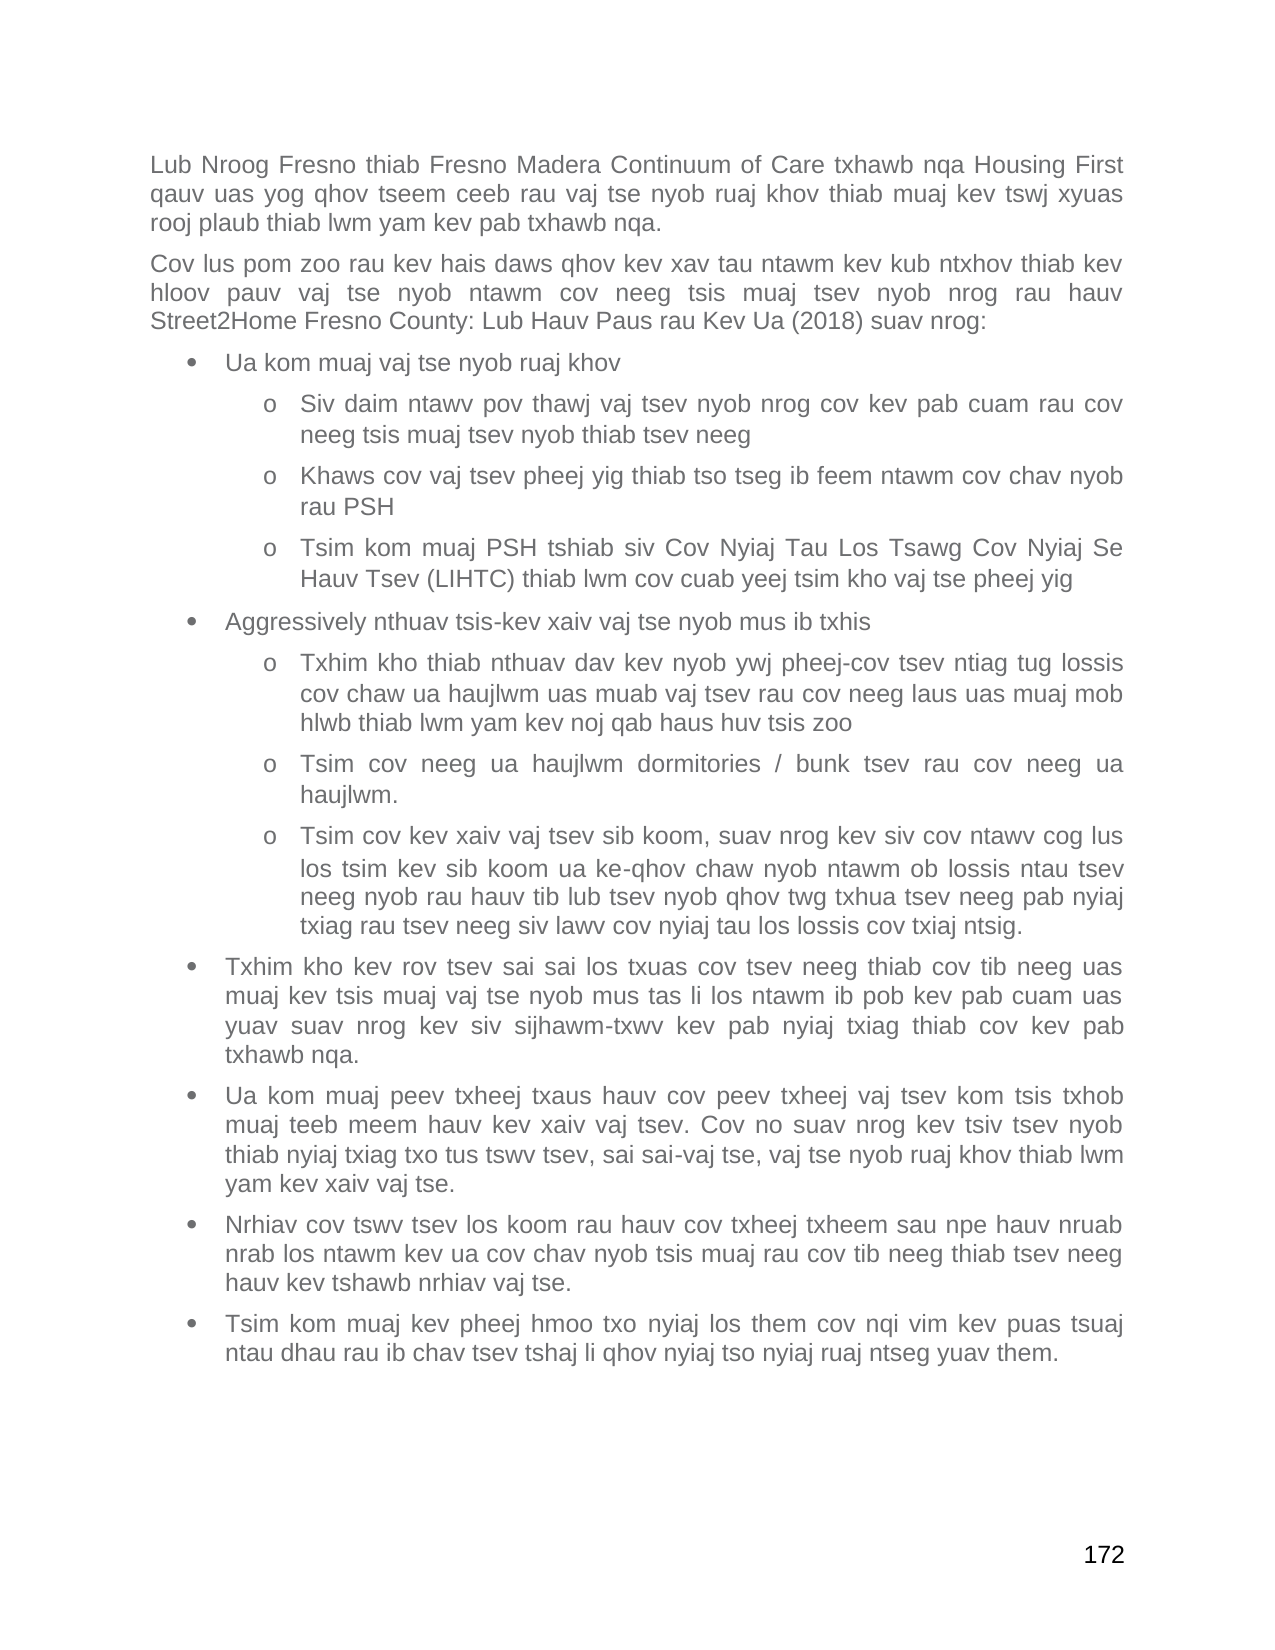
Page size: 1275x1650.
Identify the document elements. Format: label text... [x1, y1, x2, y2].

list Ua kom muaj peev txheej txaus hauv cov peev txheej vaj tsev kom tsis txhob muaj teeb meem hauv kev xaiv vaj tsev. Cov no suav nrog kev tsiv tsev nyob thiab nyiaj txiag txo tus tswv tsev, sai sai-vaj tse, vaj tse nyob ruaj khov thiab lwm yam kev xaiv vaj tse. [187, 1081, 1125, 1198]
list Tsim kom muaj PSH tshiab siv Cov Nyiaj Tau Los Tsawg Cov Nyiaj Se Hauv Tsev (LIHTC) thiab lwm cov cuab yeej tsim kho vaj tse pheej yig [262, 533, 1125, 593]
list Aggressively nthuav tsis-kev xaiv vaj tse nyob mus ib txhis [187, 605, 1125, 636]
list Khaws cov vaj tsev pheej yig thiab tso tseg ib feem ntawm cov chav nyob rau PSH [262, 461, 1125, 521]
text Lub Nroog Fresno thiab Fresno Madera Continuum of Care txhawb nqa Housing First qauv uas yog qhov tseem ceeb rau vaj tse nyob ruaj khov thiab muaj kev tswj xyuas rooj plaub thiab lwm yam kev pab txhawb nqa. [150, 150, 1125, 236]
list Tsim cov neeg ua haujlwm dormitories / bunk tsev rau cov neeg ua haujlwm. [262, 749, 1125, 809]
list Txhim kho kev rov tsev sai sai los txuas cov tsev neeg thiab cov tib neeg uas muaj kev tsis muaj vaj tse nyob mus tas li los ntawm ib pob kev pab cuam uas yuav suav nrog kev siv sijhawm-txwv kev pab nyiaj txiag thiab cov kev pab txhawb nqa. [187, 952, 1125, 1069]
list Txhim kho thiab nthuav dav kev nyob ywj pheej-cov tsev ntiag tug lossis cov chaw ua haujlwm uas muab vaj tsev rau cov neeg laus uas muaj mob hlwb thiab lwm yam kev noj qab haus huv tsis zoo [262, 648, 1125, 737]
list Tsim kom muaj kev pheej hmoo txo ​​nyiaj los them cov nqi vim kev puas tsuaj ntau dhau rau ib chav tsev tshaj li qhov nyiaj tso nyiaj ruaj ntseg yuav them. [187, 1309, 1125, 1367]
list Siv daim ntawv pov thawj vaj tsev nyob nrog cov kev pab cuam rau cov neeg tsis muaj tsev nyob thiab tsev neeg [262, 389, 1125, 448]
list Nrhiav cov tswv tsev los koom rau hauv cov txheej txheem sau npe hauv nruab nrab los ntawm kev ua cov chav nyob tsis muaj rau cov tib neeg thiab tsev neeg hauv kev tshawb nrhiav vaj tse. [187, 1210, 1125, 1297]
list Tsim cov kev xaiv vaj tsev sib koom, suav nrog kev siv cov ntawv cog lus los tsim kev sib koom ua ke-qhov chaw nyob ntawm ob lossis ntau tsev neeg nyob rau hauv tib lub tsev nyob qhov twg txhua tsev neeg pab nyiaj txiag rau tsev neeg siv lawv cov nyiaj tau los lossis cov txiaj ntsig. [262, 821, 1125, 940]
list Ua kom muaj vaj tse nyob ruaj khov [187, 347, 1125, 376]
text Cov lus pom zoo rau kev hais daws qhov kev xav tau ntawm kev kub ntxhov thiab kev hloov pauv vaj tse nyob ntawm cov neeg tsis muaj tsev nyob nrog rau hauv Street2Home Fresno County: Lub Hauv Paus rau Kev Ua (2018) suav nrog: [150, 249, 1125, 335]
